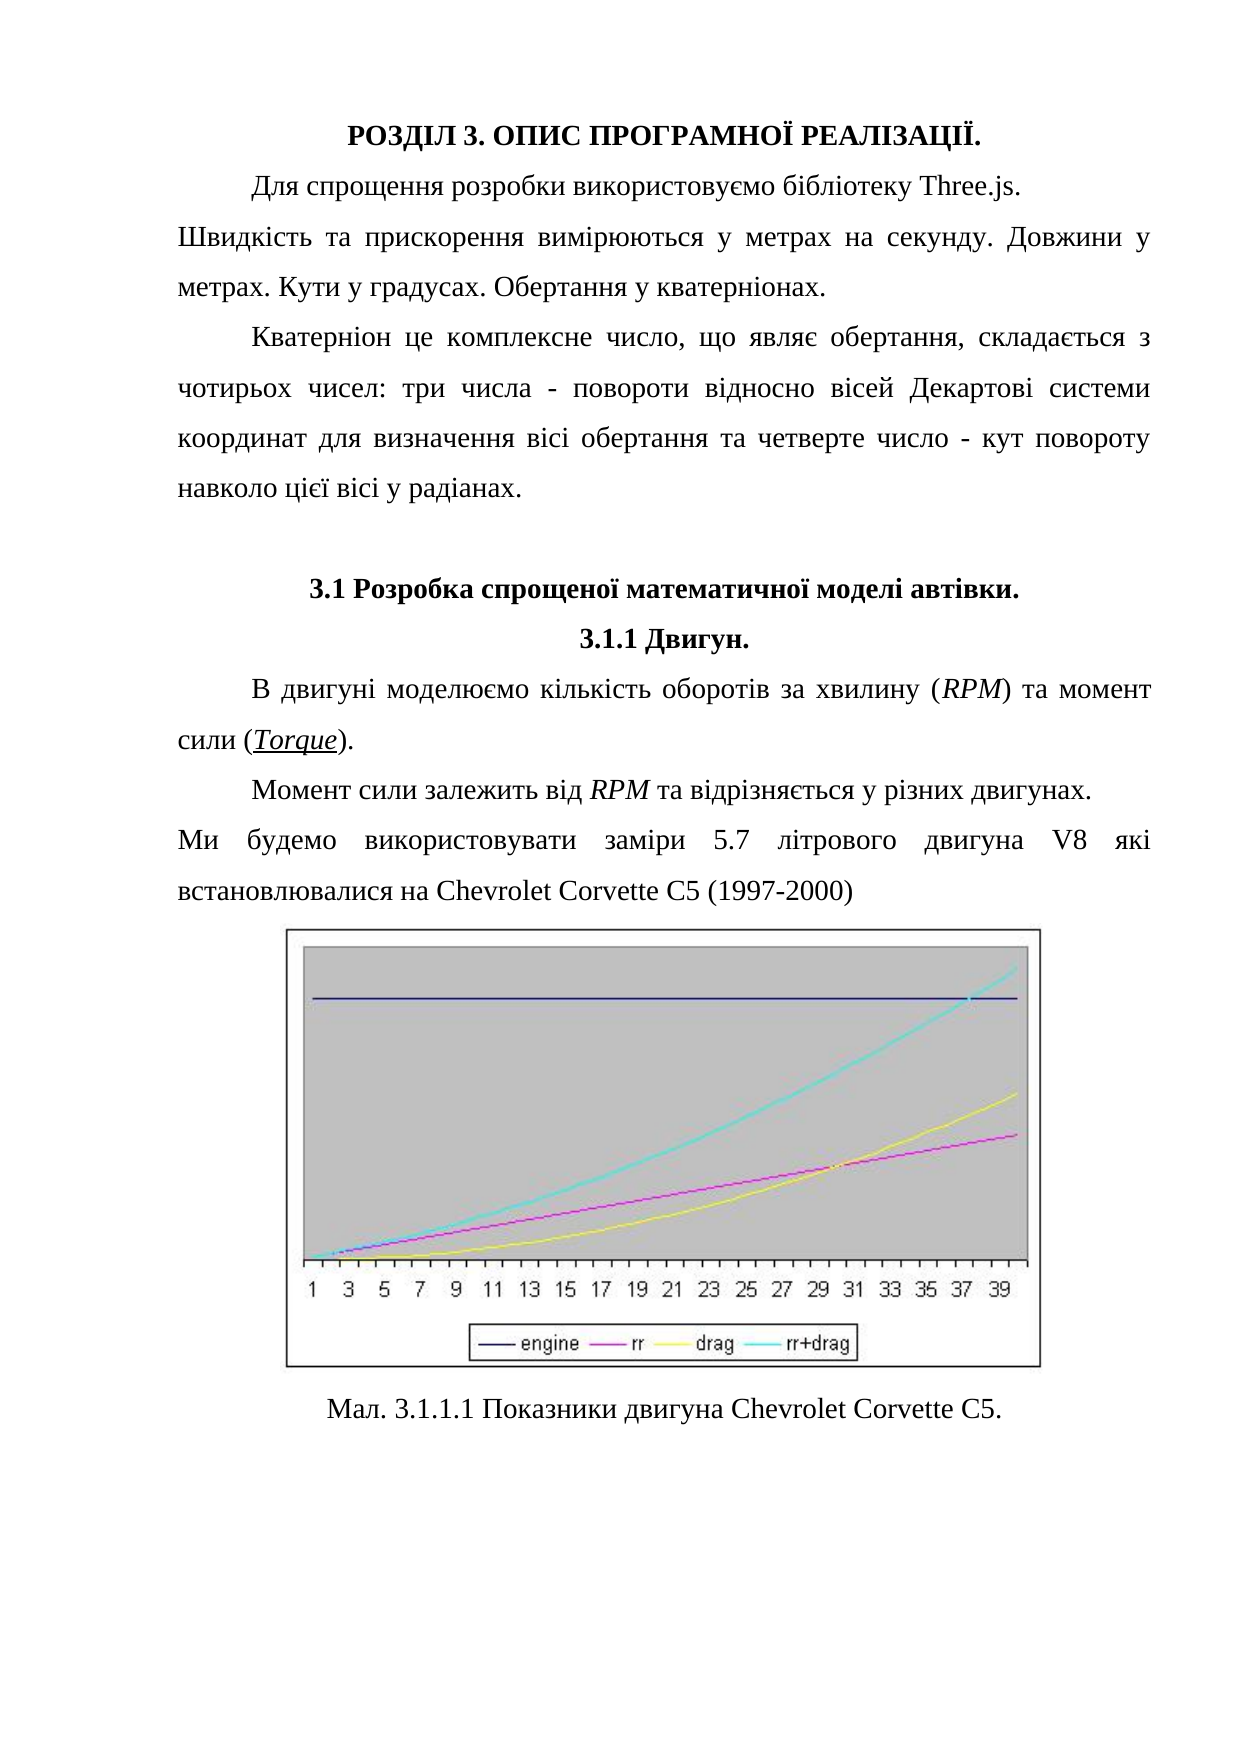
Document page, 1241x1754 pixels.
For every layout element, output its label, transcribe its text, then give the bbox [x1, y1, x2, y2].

text Кватерніон це комплексне число, що являє обертання, складається з чотирьох чисел: три числа - повороти відносно вісей Декартові системи координат для визначення вісі обертання та четверте число - кут повороту навколо цієї вісі у радіанах. [177, 319, 1152, 504]
text Швидкість та прискорення вимірюються у метрах на секунду. Довжини у метрах. Кути у градусах. Обертання у кватерніонах. [177, 219, 1152, 303]
text Для спрощення розробки використовуємо бібліотеку Three.js. [177, 168, 1152, 202]
text В двигуні моделюємо кількість оборотів за хвилину (RPM) та момент сили (Torque). [177, 672, 1152, 755]
text РОЗДІЛ 3. ОПИС ПРОГРАМНОЇ РЕАЛІЗАЦІЇ. [177, 118, 1152, 152]
text 3.1.1 Двигун. [177, 621, 1152, 655]
text Ми будемо використовувати заміри 5.7 літрового двигуна V8 які встановлювалися на Chevrolet Corvette С5 (1997-2000) [177, 822, 1152, 906]
text Момент сили залежить від RPM та відрізняється у різних двигунах. [177, 772, 1152, 806]
text 3.1 Розробка спрощеної математичної моделі автівки. [177, 571, 1152, 604]
text Мал. 3.1.1.1 Показники двигуна Chevrolet Corvette С5. [177, 1391, 1152, 1425]
picture [280, 923, 1049, 1377]
